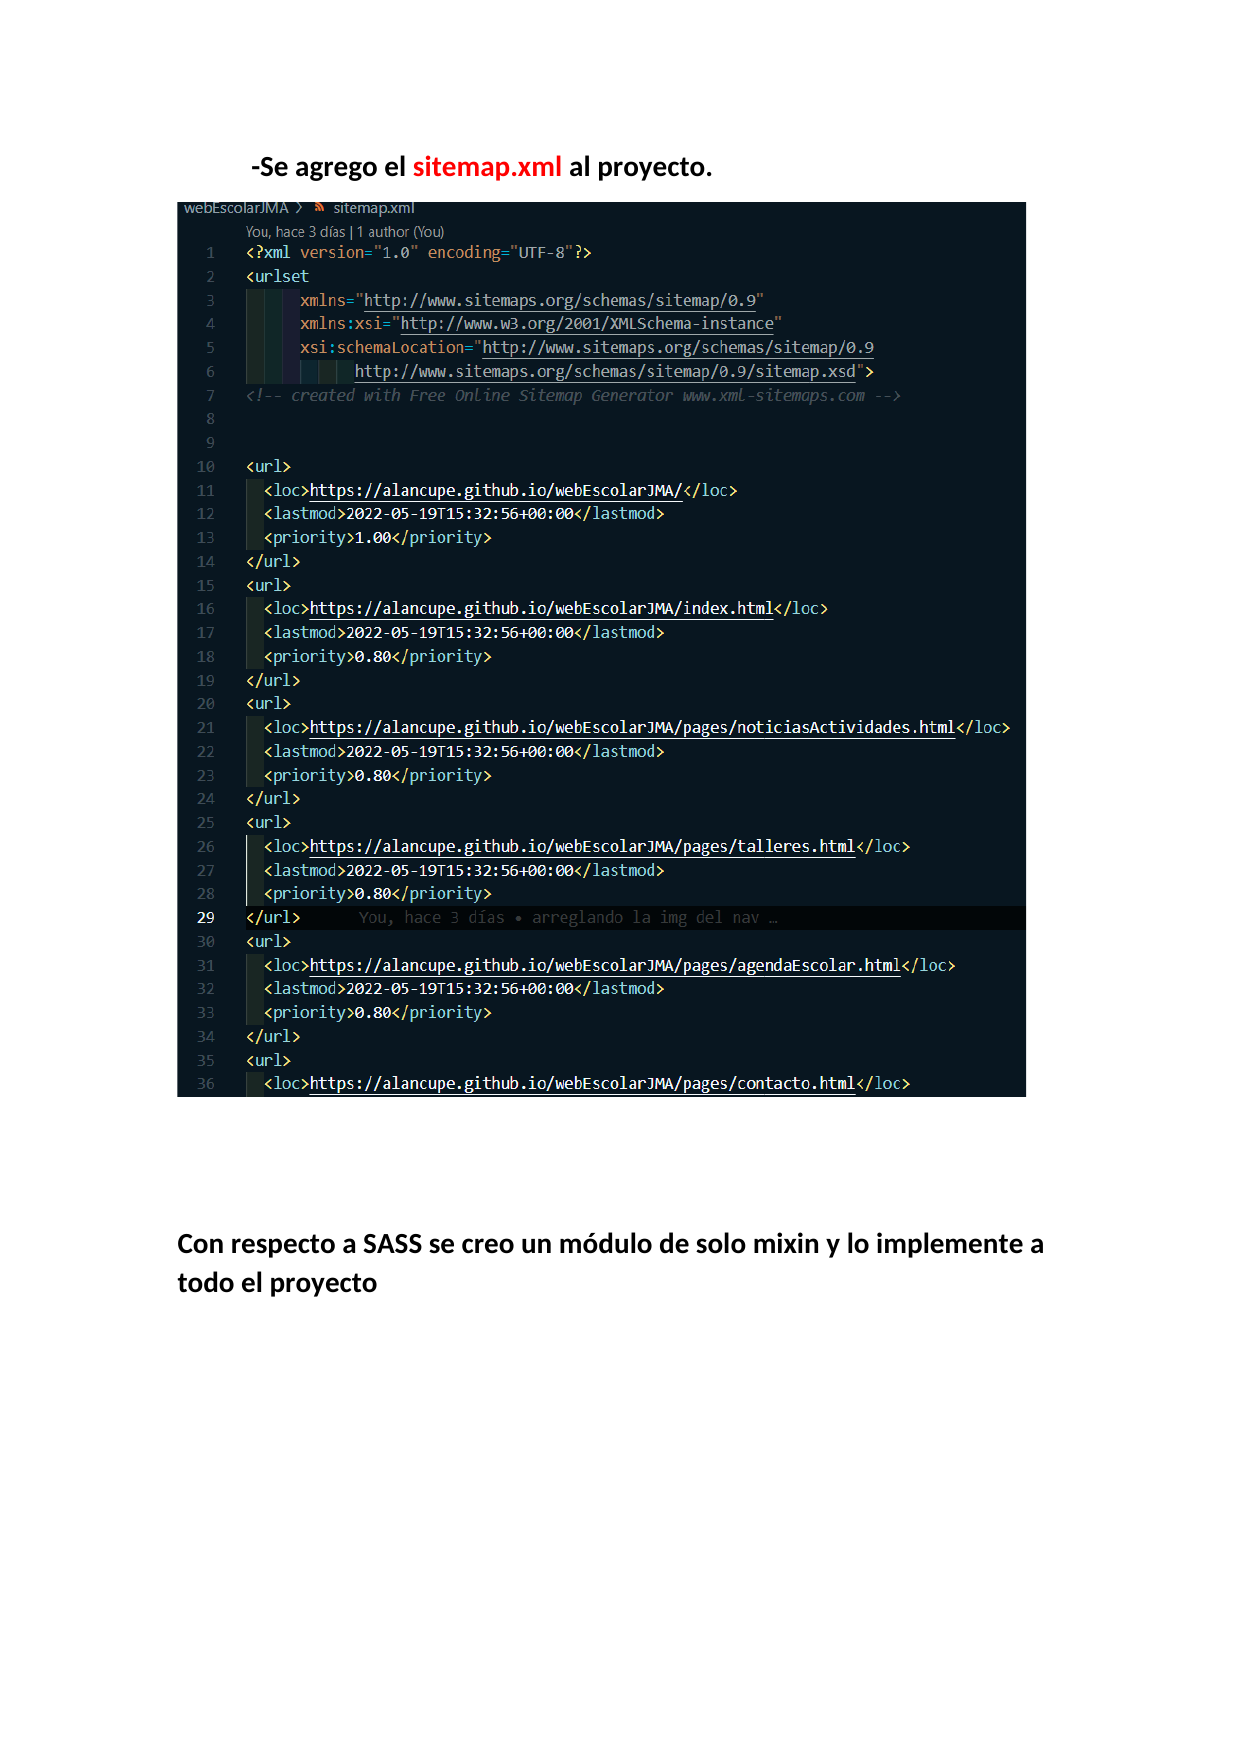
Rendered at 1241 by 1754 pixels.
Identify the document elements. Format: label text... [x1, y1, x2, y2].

picture [177, 202, 1027, 1097]
text -Se agrego el sitemap.xml al proyecto. [177, 148, 1063, 183]
text Con respecto a SASS se creo un módulo de solo mixin y lo implemente a todo el proyecto [177, 1226, 1063, 1299]
